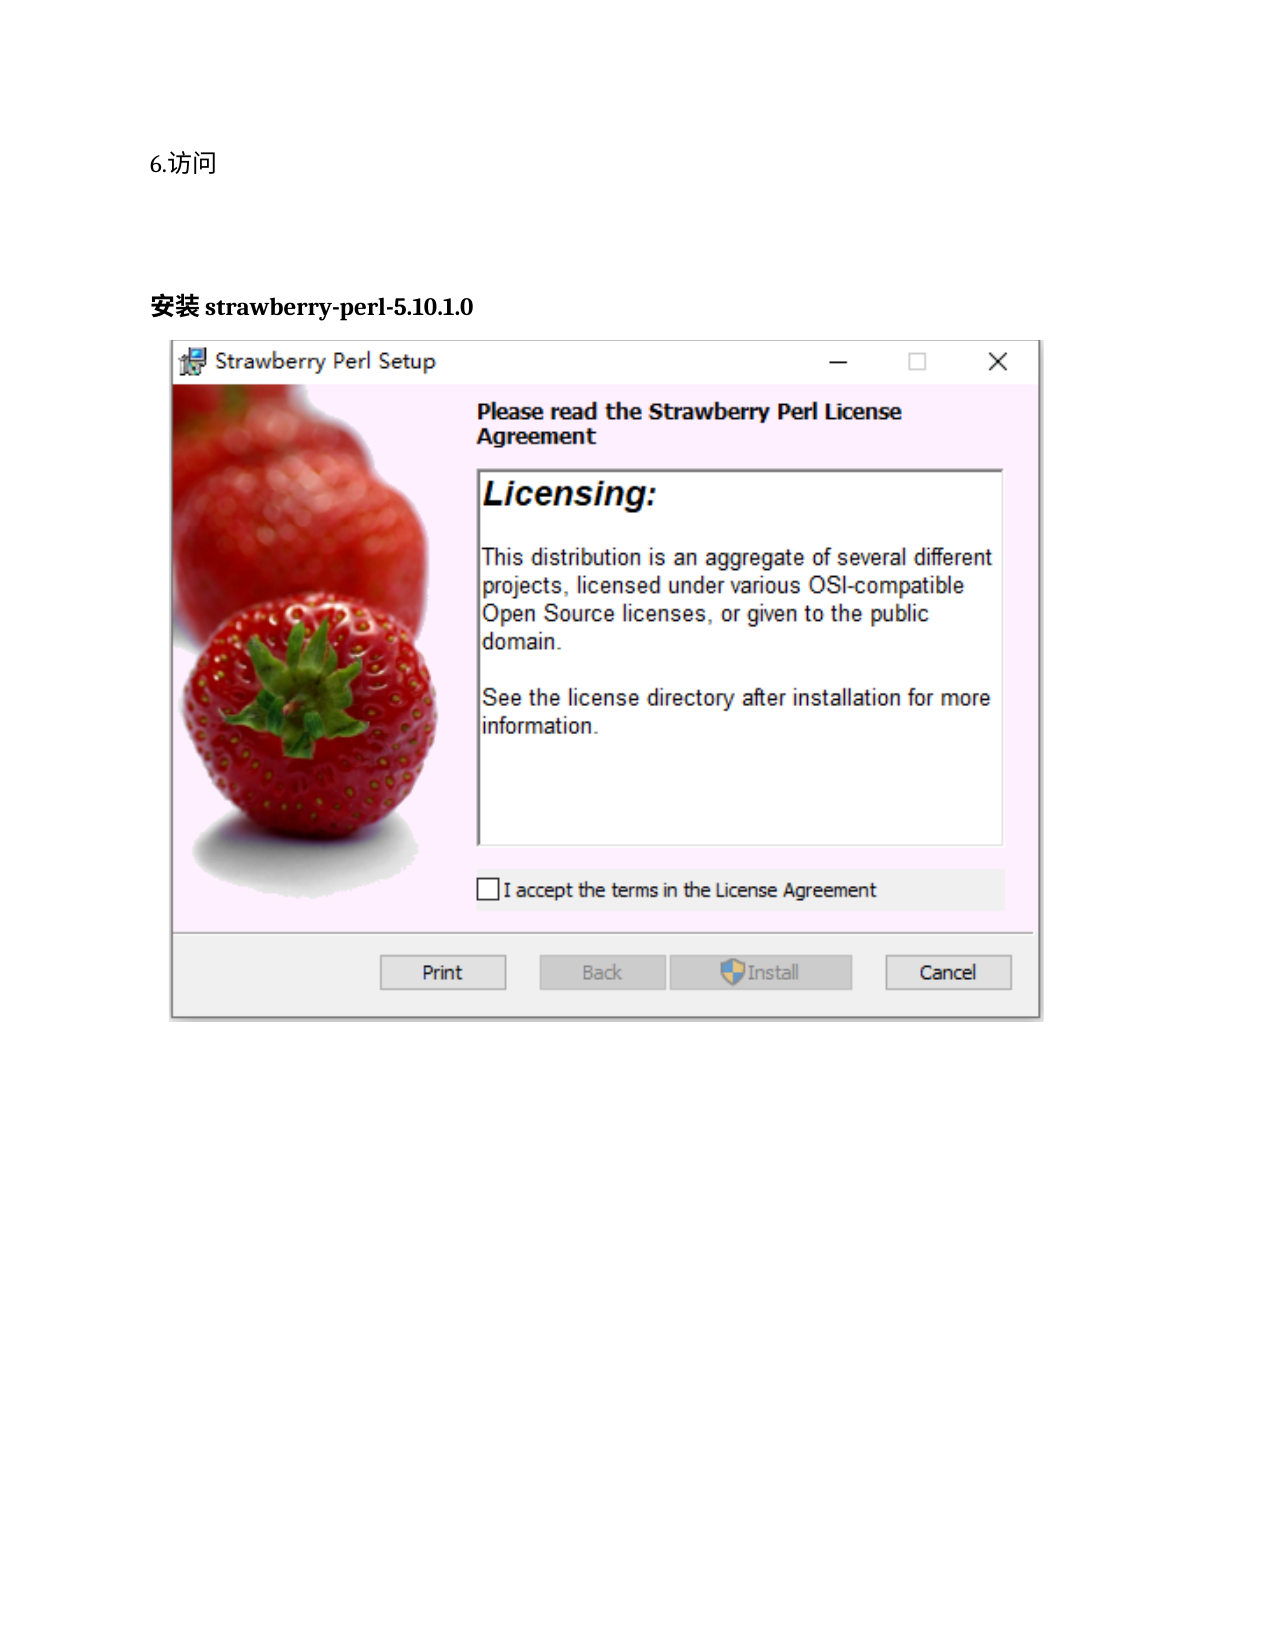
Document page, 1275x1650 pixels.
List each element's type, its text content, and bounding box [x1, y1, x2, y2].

text 6.访问 [150, 150, 1125, 179]
text 安装strawberry-perl-5.10.1.0 [150, 292, 1125, 321]
picture [168, 340, 1044, 1022]
